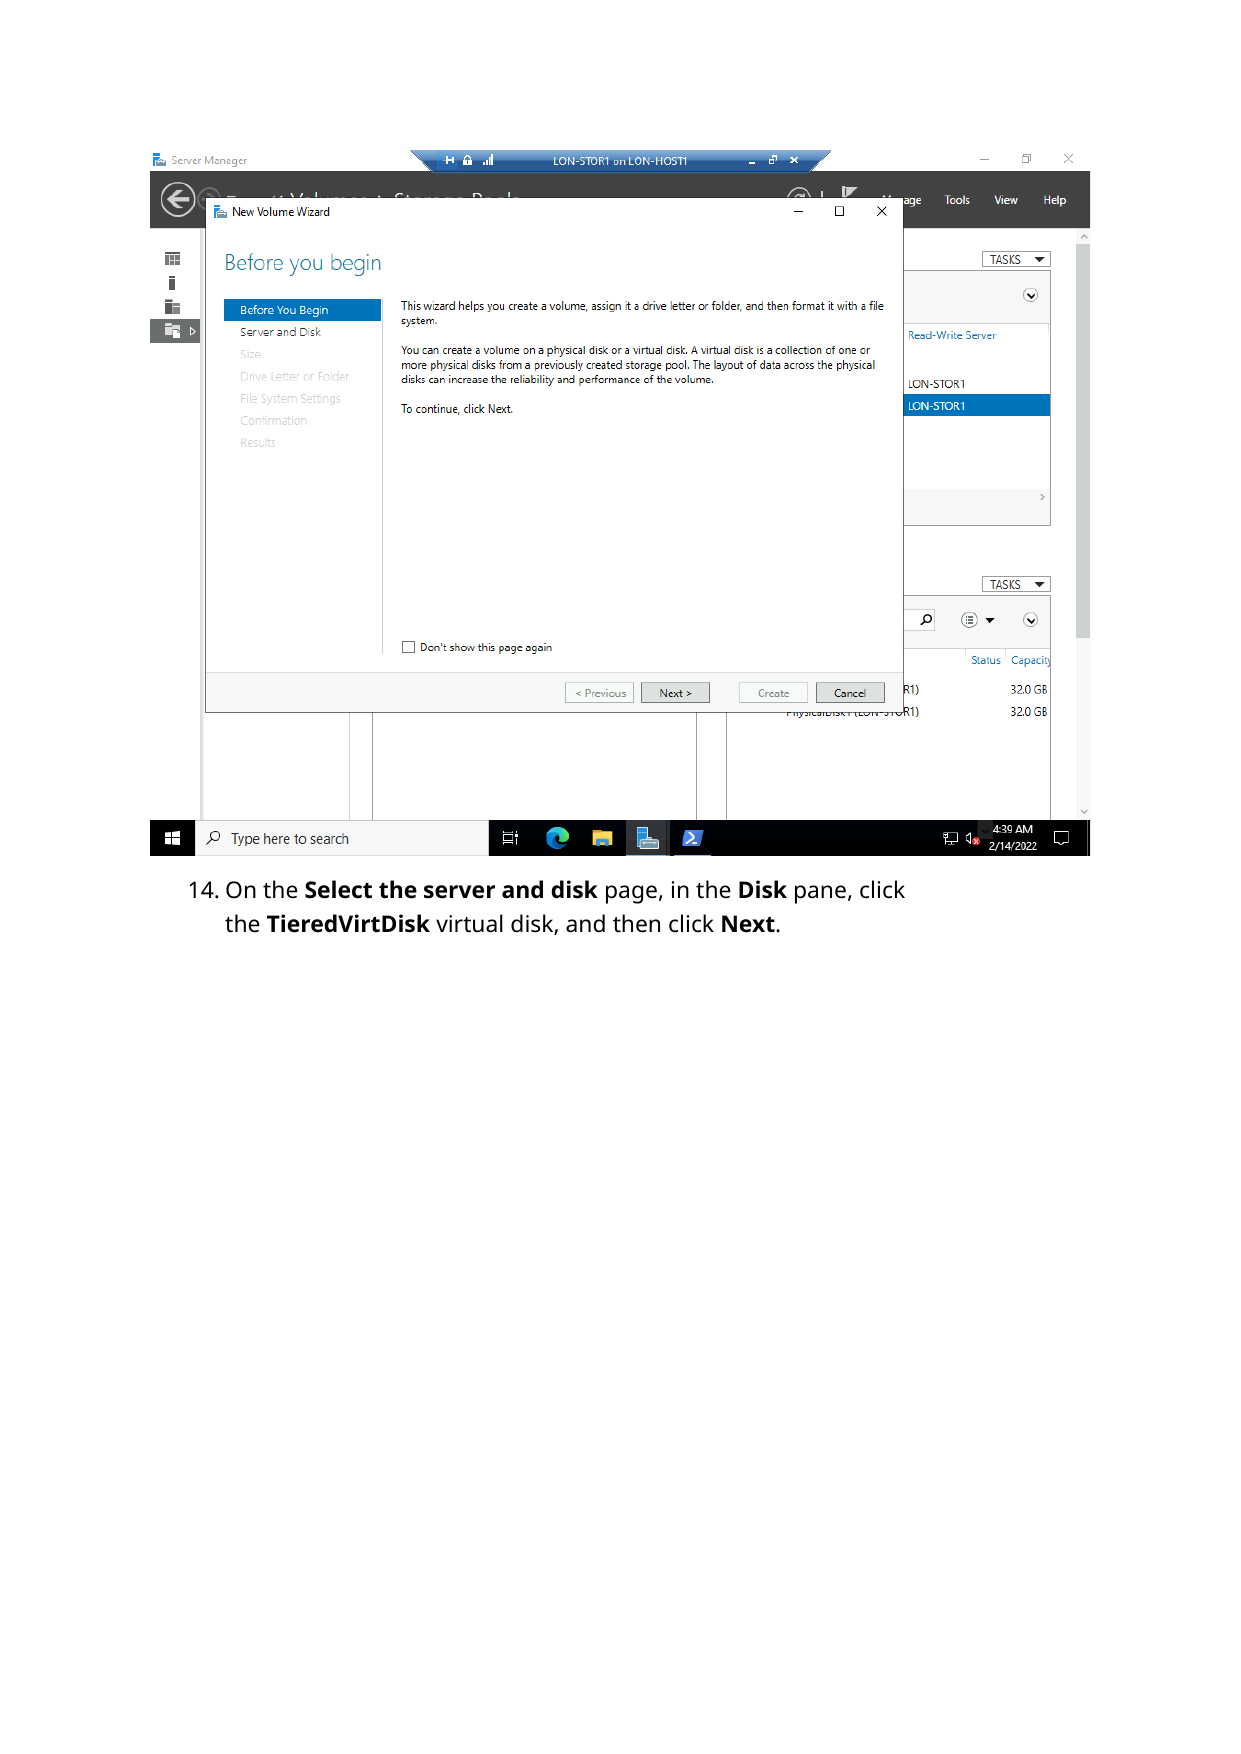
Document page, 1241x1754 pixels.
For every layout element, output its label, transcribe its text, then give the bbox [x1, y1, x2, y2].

picture [150, 150, 1091, 856]
list On the Select the server and disk page, in the Disk pane, click the TieredVirtDisk virtual disk, and then click Next. [187, 874, 1090, 939]
